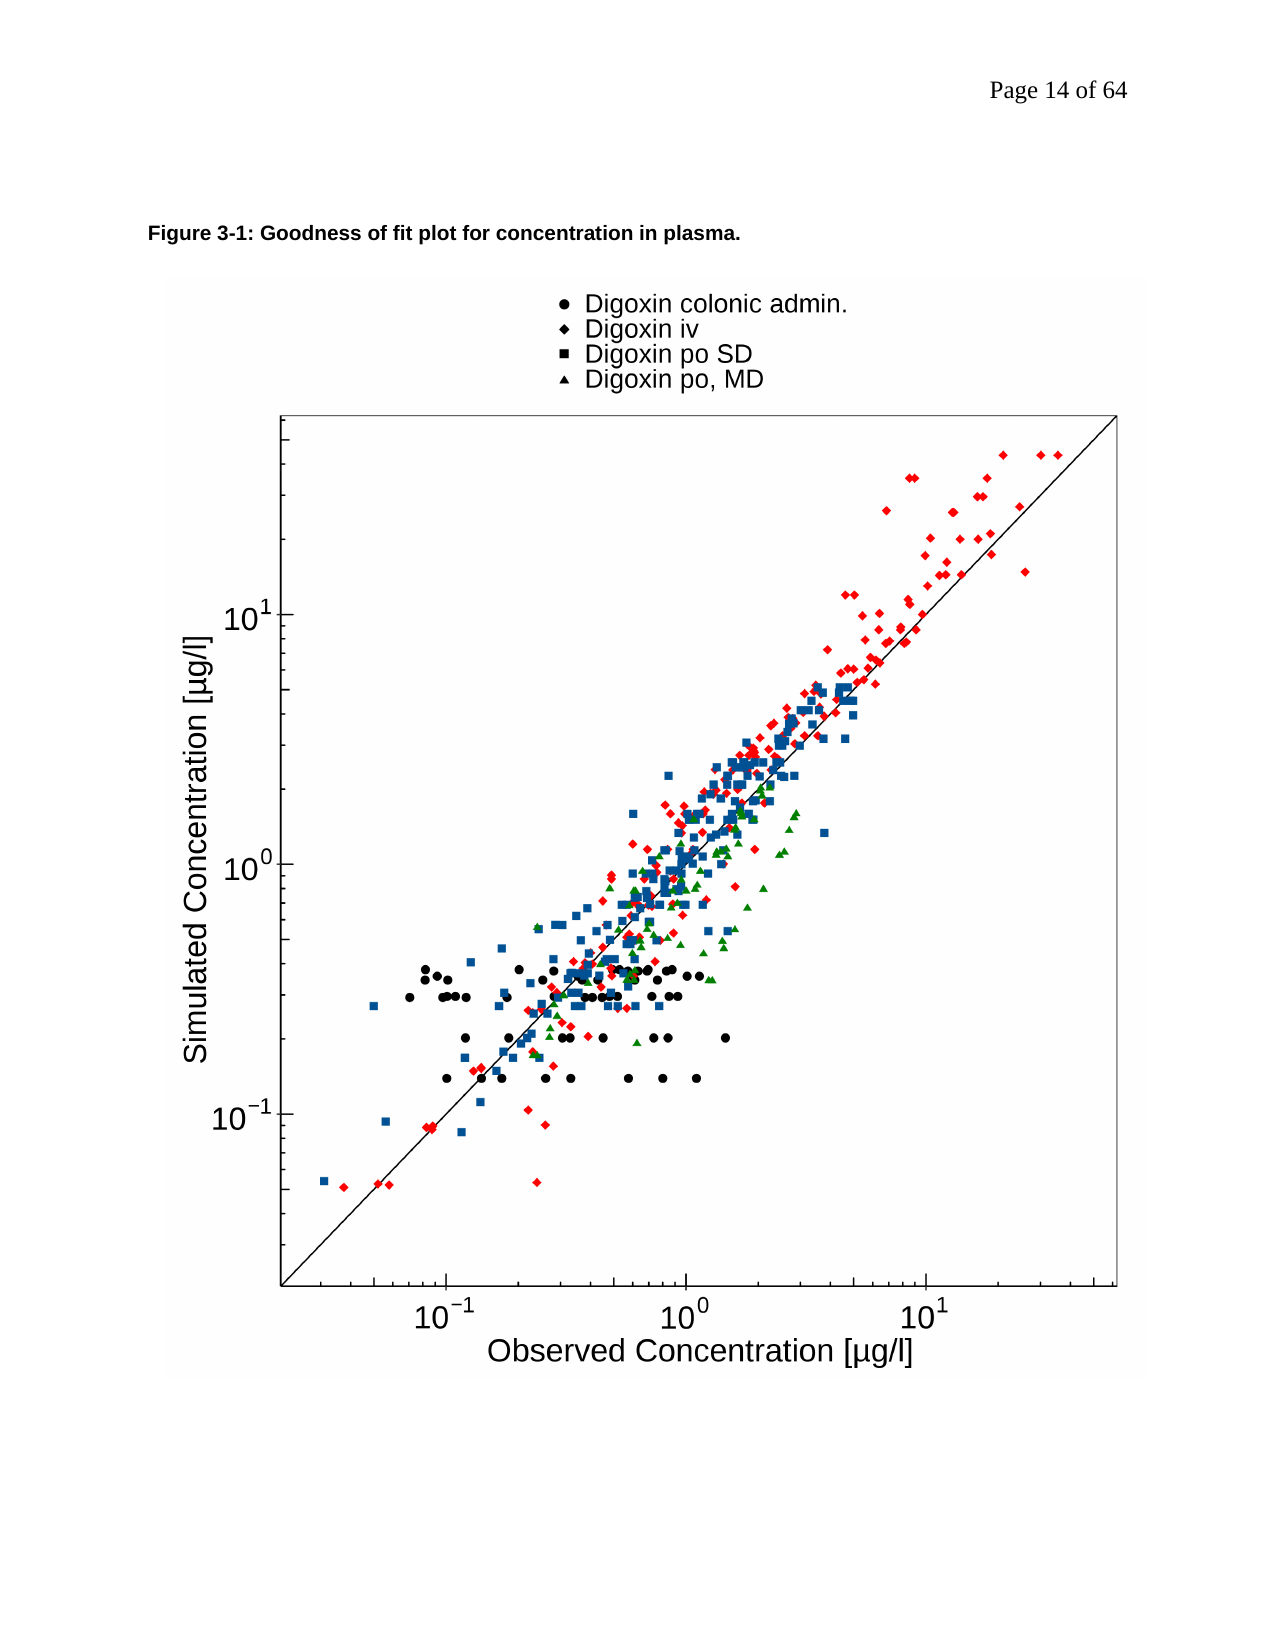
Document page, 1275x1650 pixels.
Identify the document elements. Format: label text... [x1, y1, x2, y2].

text Figure 3-1: Goodness of fit plot for concentration in plasma. [148, 221, 1127, 245]
picture [166, 275, 1146, 1379]
